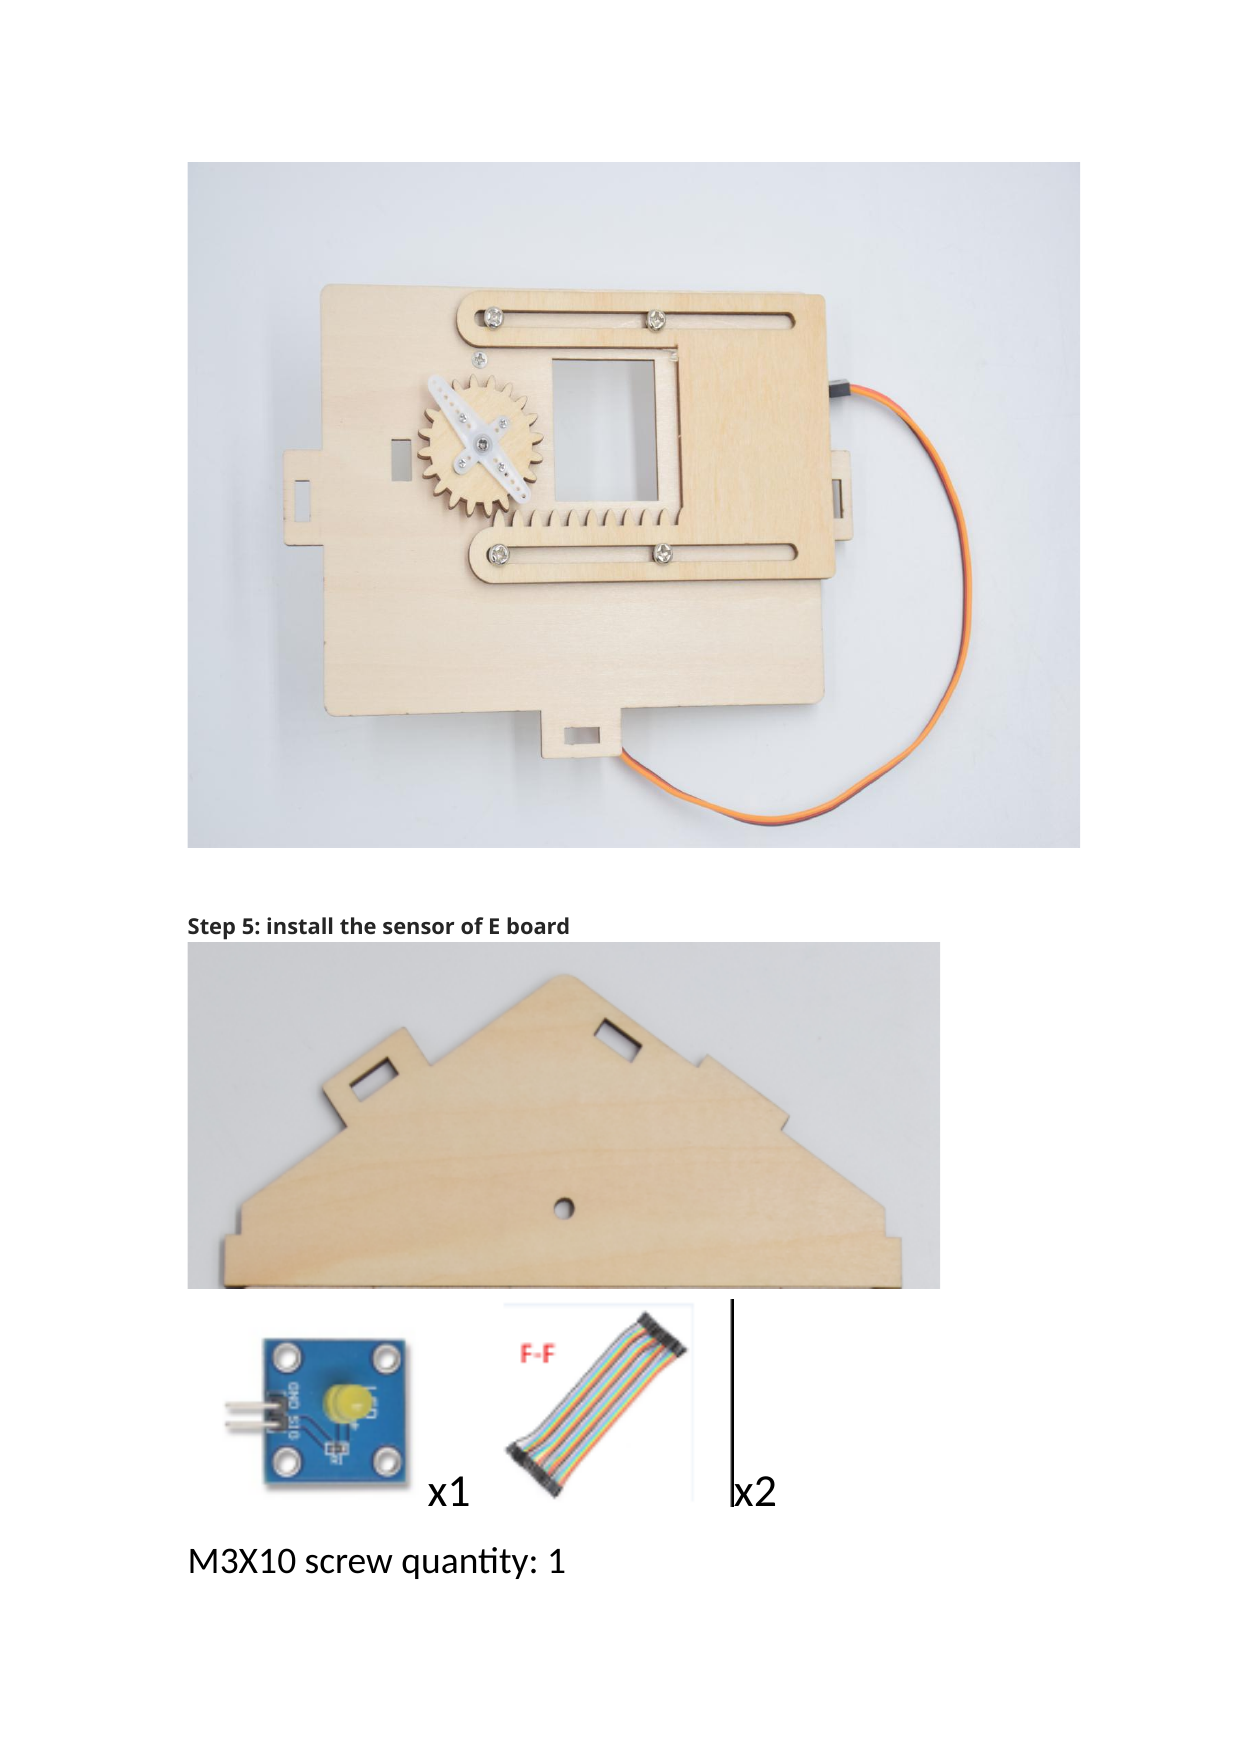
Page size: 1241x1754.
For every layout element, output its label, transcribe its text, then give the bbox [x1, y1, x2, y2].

picture [187, 162, 1081, 848]
text Step 5: install the sensor of E board [187, 909, 1053, 942]
picture [187, 1300, 428, 1507]
picture [187, 942, 941, 1289]
text M3X10 screw quantity: 1 [187, 1527, 1053, 1592]
picture [470, 1299, 734, 1507]
